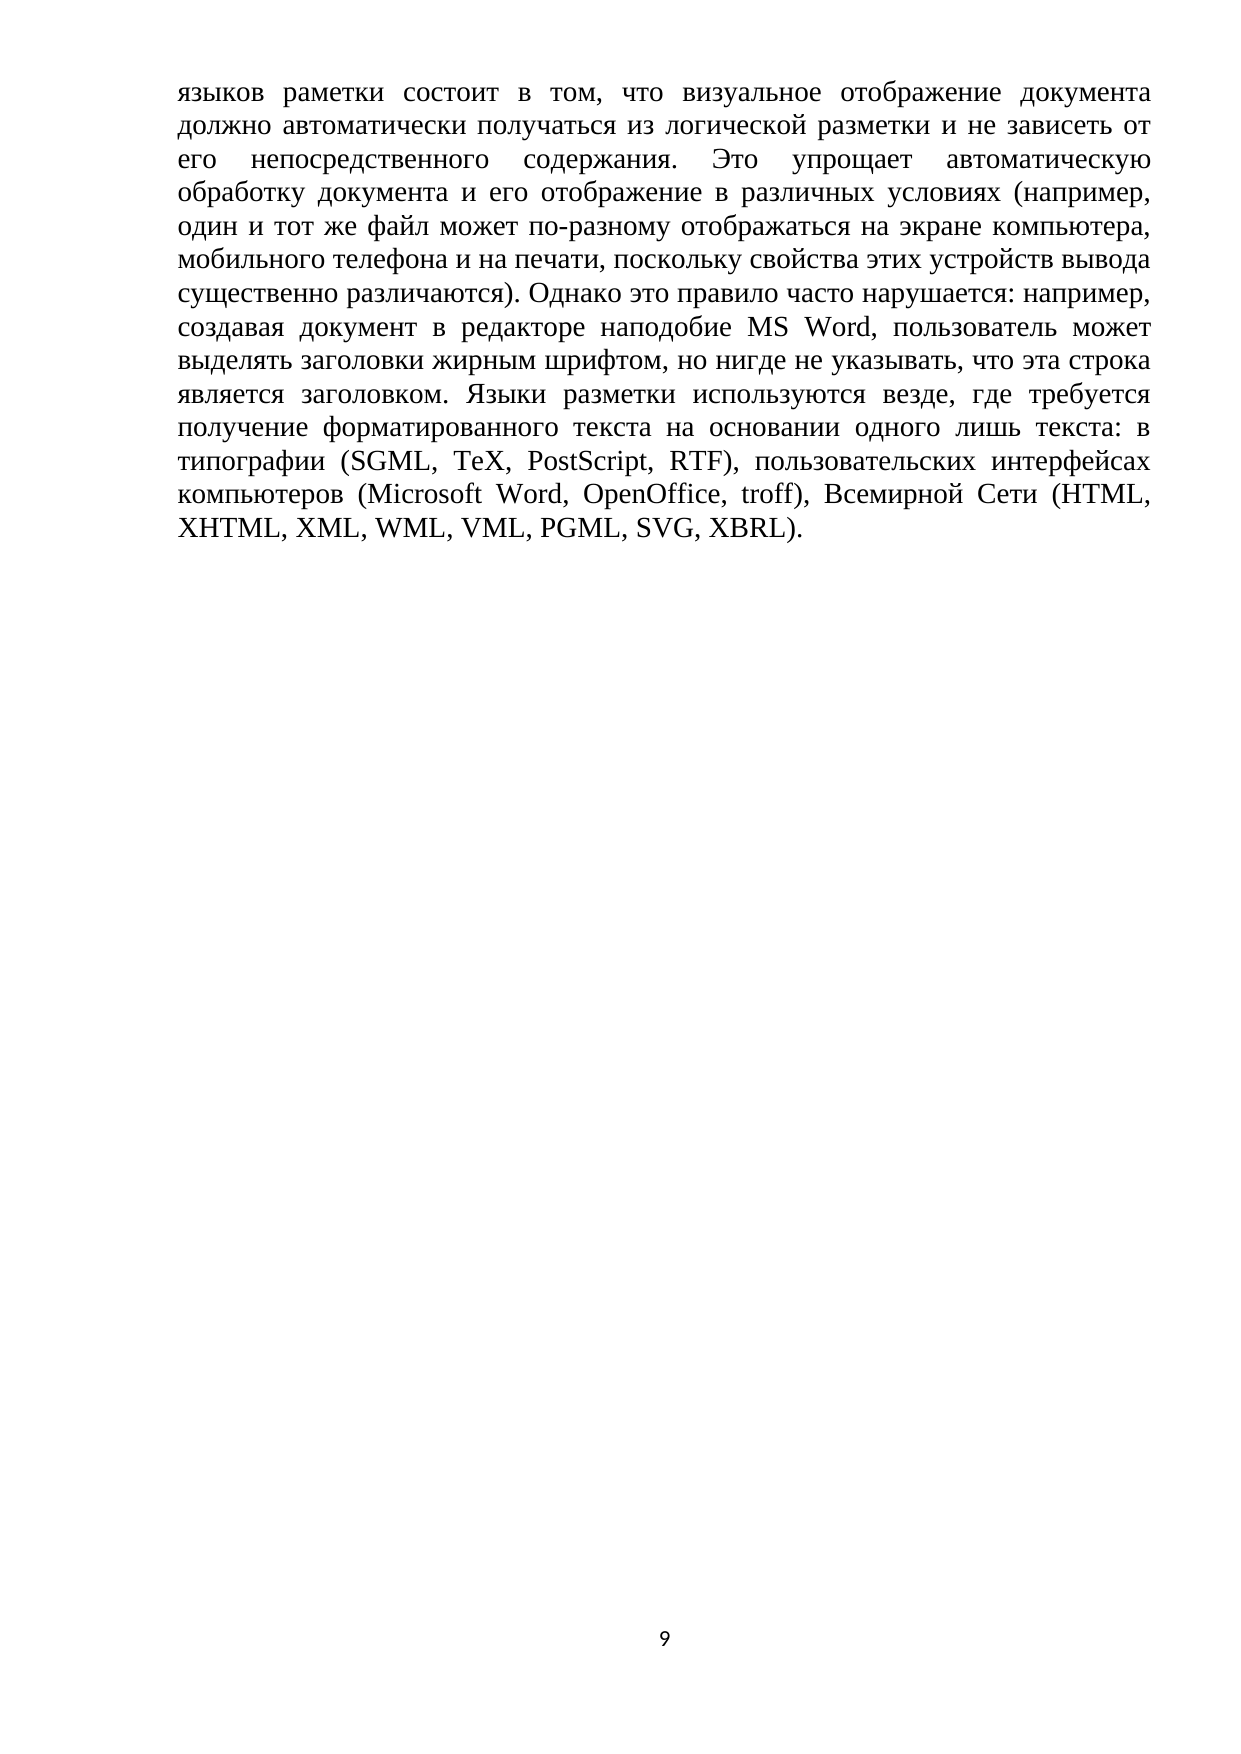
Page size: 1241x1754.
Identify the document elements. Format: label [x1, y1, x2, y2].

text [177, 74, 1152, 543]
